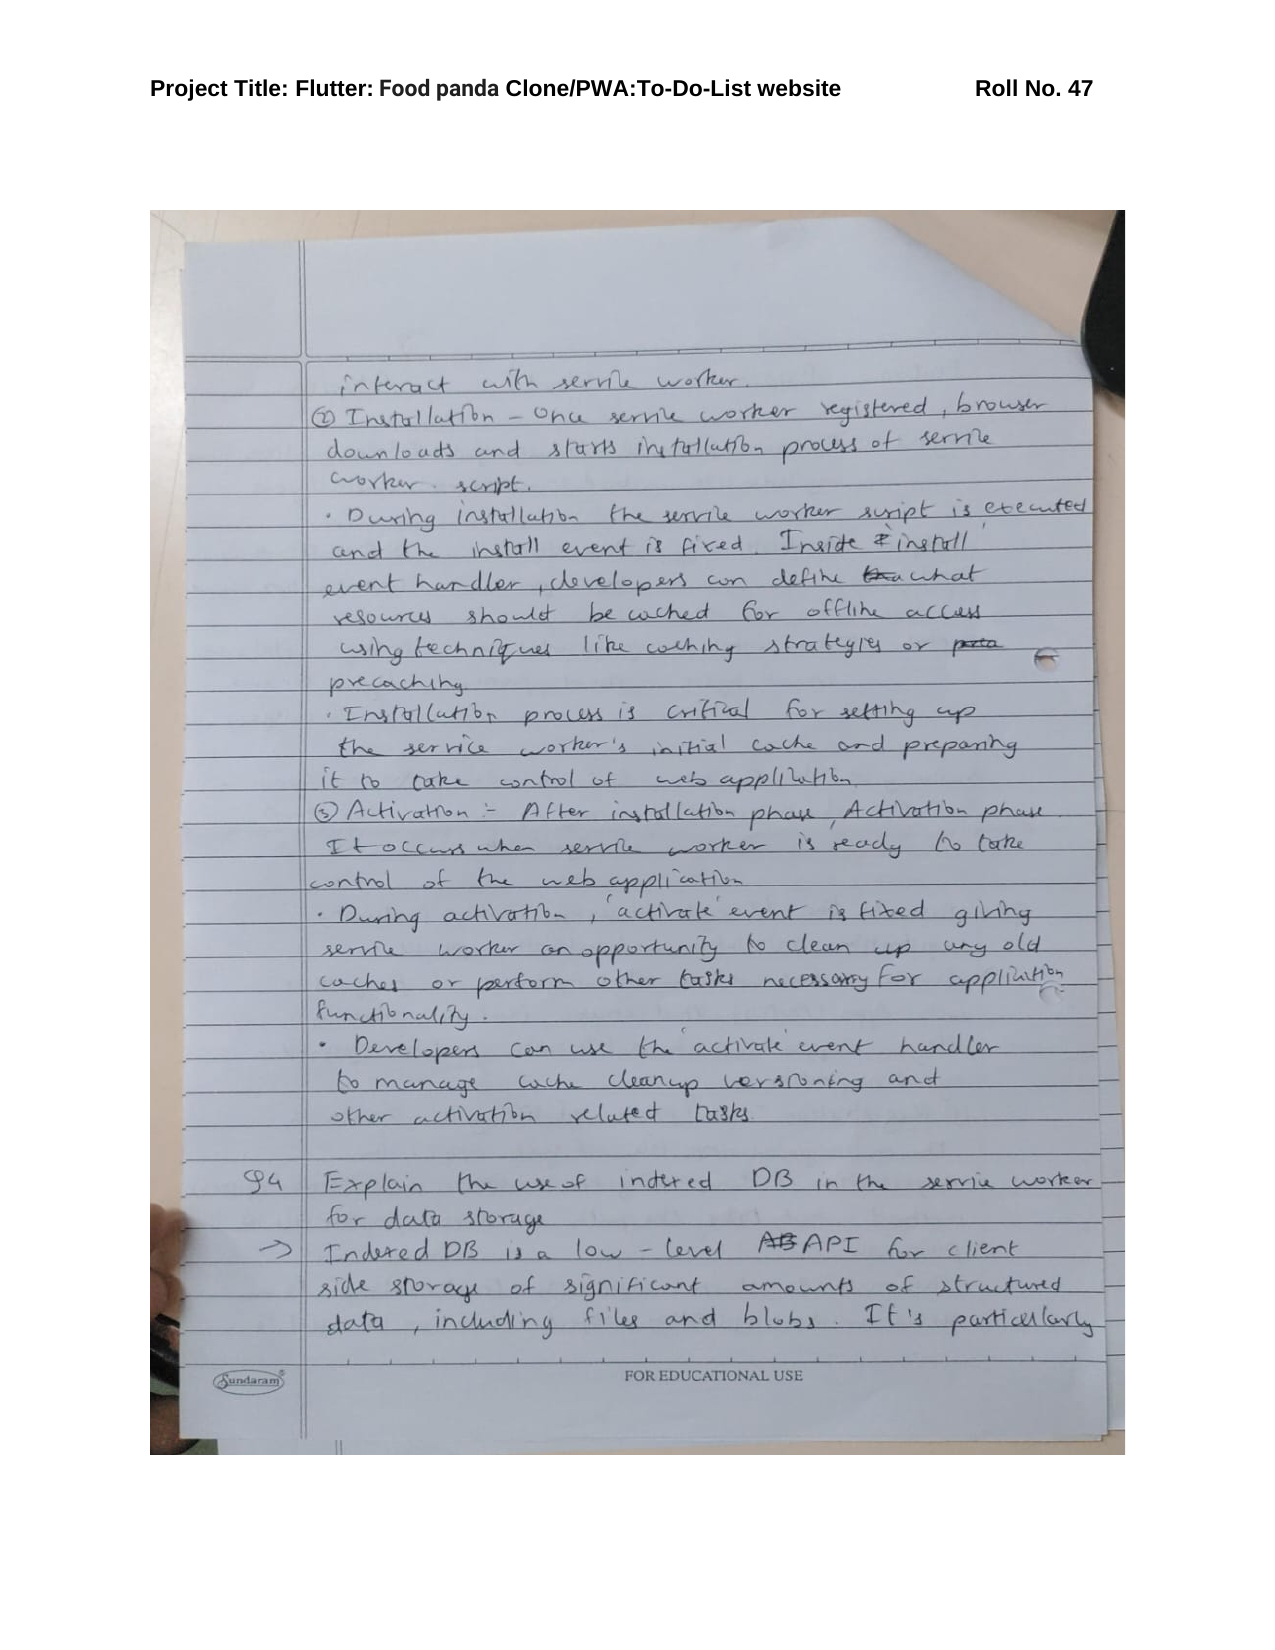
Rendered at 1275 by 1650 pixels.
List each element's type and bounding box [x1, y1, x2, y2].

picture [150, 210, 1125, 1455]
